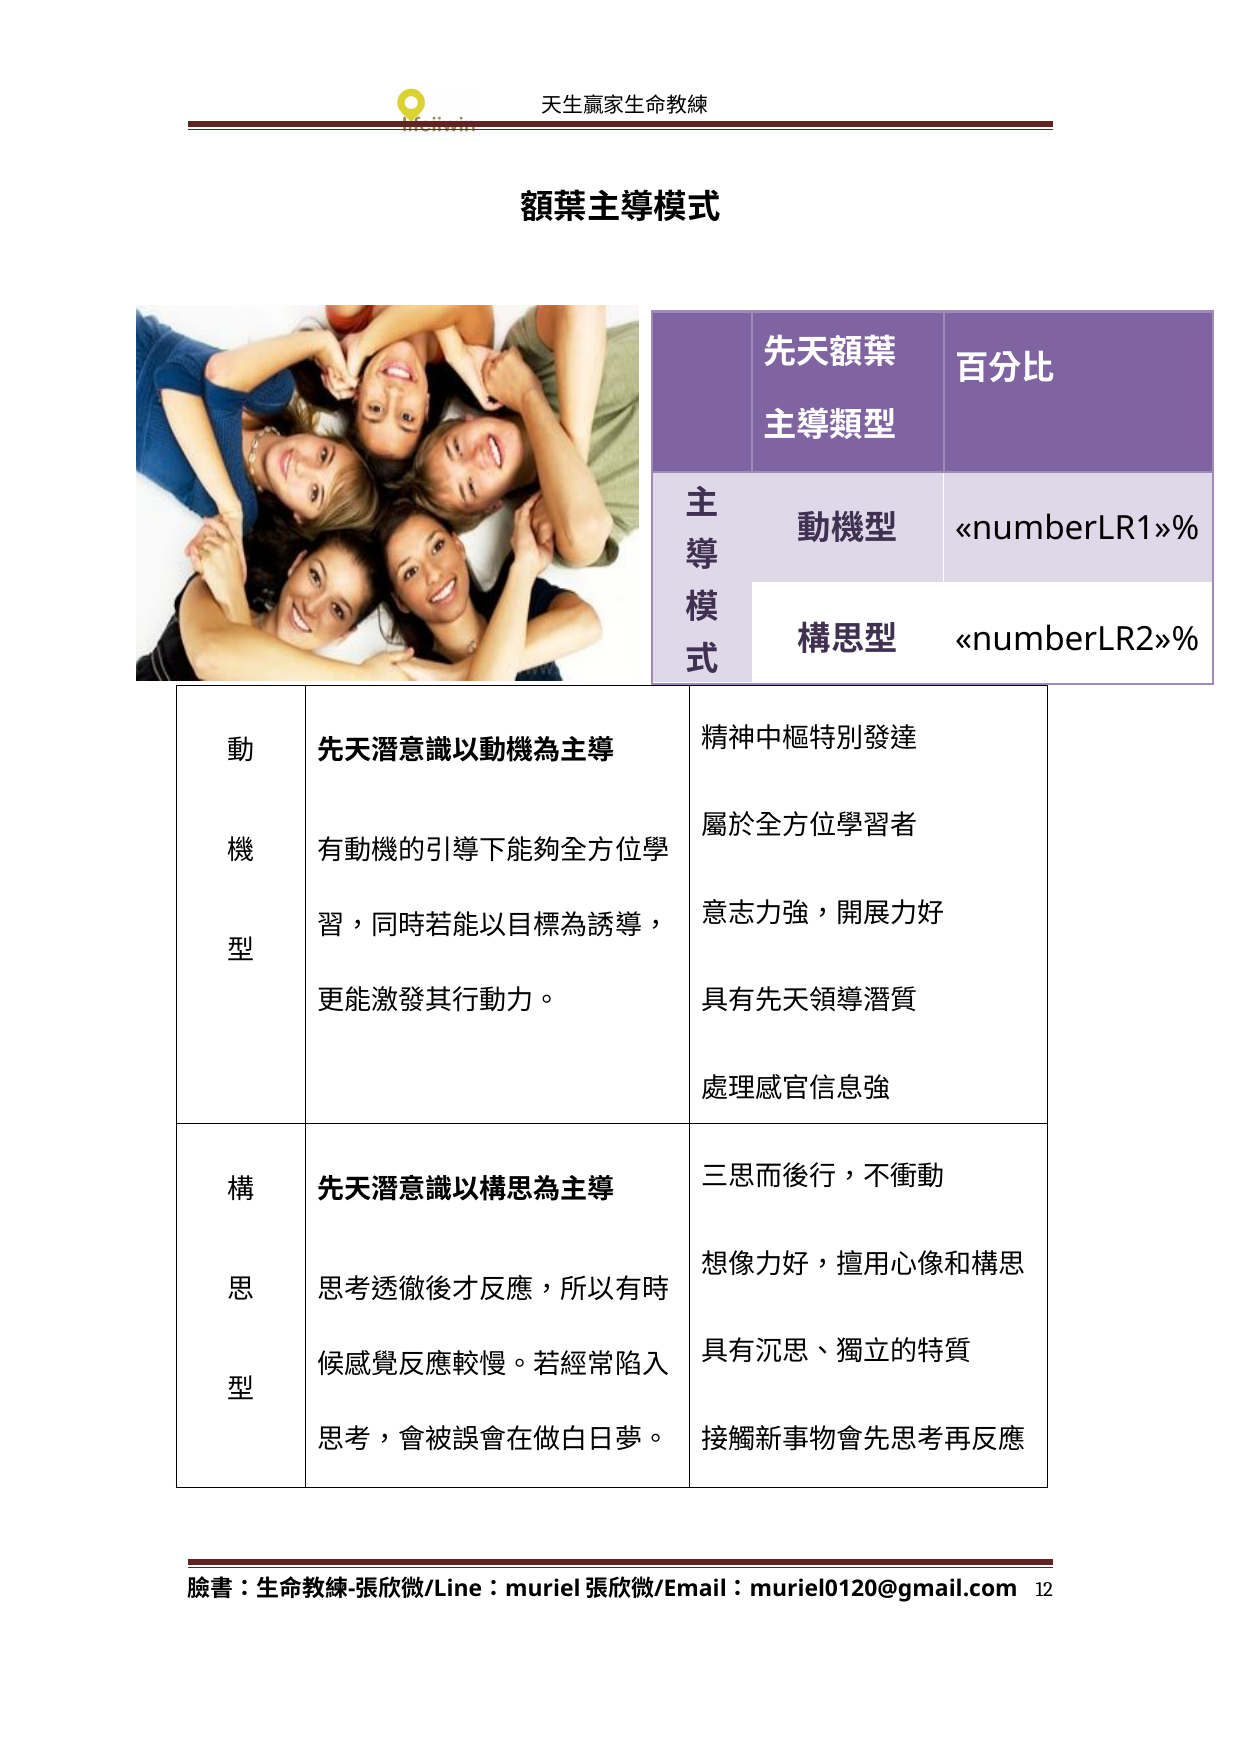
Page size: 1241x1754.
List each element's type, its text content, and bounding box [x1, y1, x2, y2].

table_header 精神中樞特別發達 屬於全方位學習者 意志力強，開展力好 具有先天領導潛質 處理感官信息強 [690, 686, 1047, 1123]
table_header 先天額葉 主導類型 [753, 313, 943, 471]
table_header 動 機 型 [177, 686, 305, 1123]
picture [136, 305, 639, 681]
table_cell 構思型 [752, 582, 943, 682]
table_header [653, 313, 751, 471]
table_header 百分比 [945, 313, 1212, 471]
picture [393, 88, 482, 121]
table_header 先天潛意識以動機為主導 有動機的引導下能夠全方位學習，同時若能以目標為誘導，更能激發其行動力。 [306, 686, 689, 1123]
picture [393, 130, 482, 137]
table_cell 主 導 模 式 [653, 473, 752, 682]
table_cell 動機型 [752, 473, 943, 582]
table_cell 構 思 型 [177, 1124, 305, 1487]
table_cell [690, 1124, 1047, 1487]
table_cell «numberLR2»% [944, 582, 1212, 682]
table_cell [306, 1124, 689, 1487]
table_cell «numberLR1»% [944, 473, 1212, 582]
text 額葉主導模式 [187, 166, 1053, 241]
